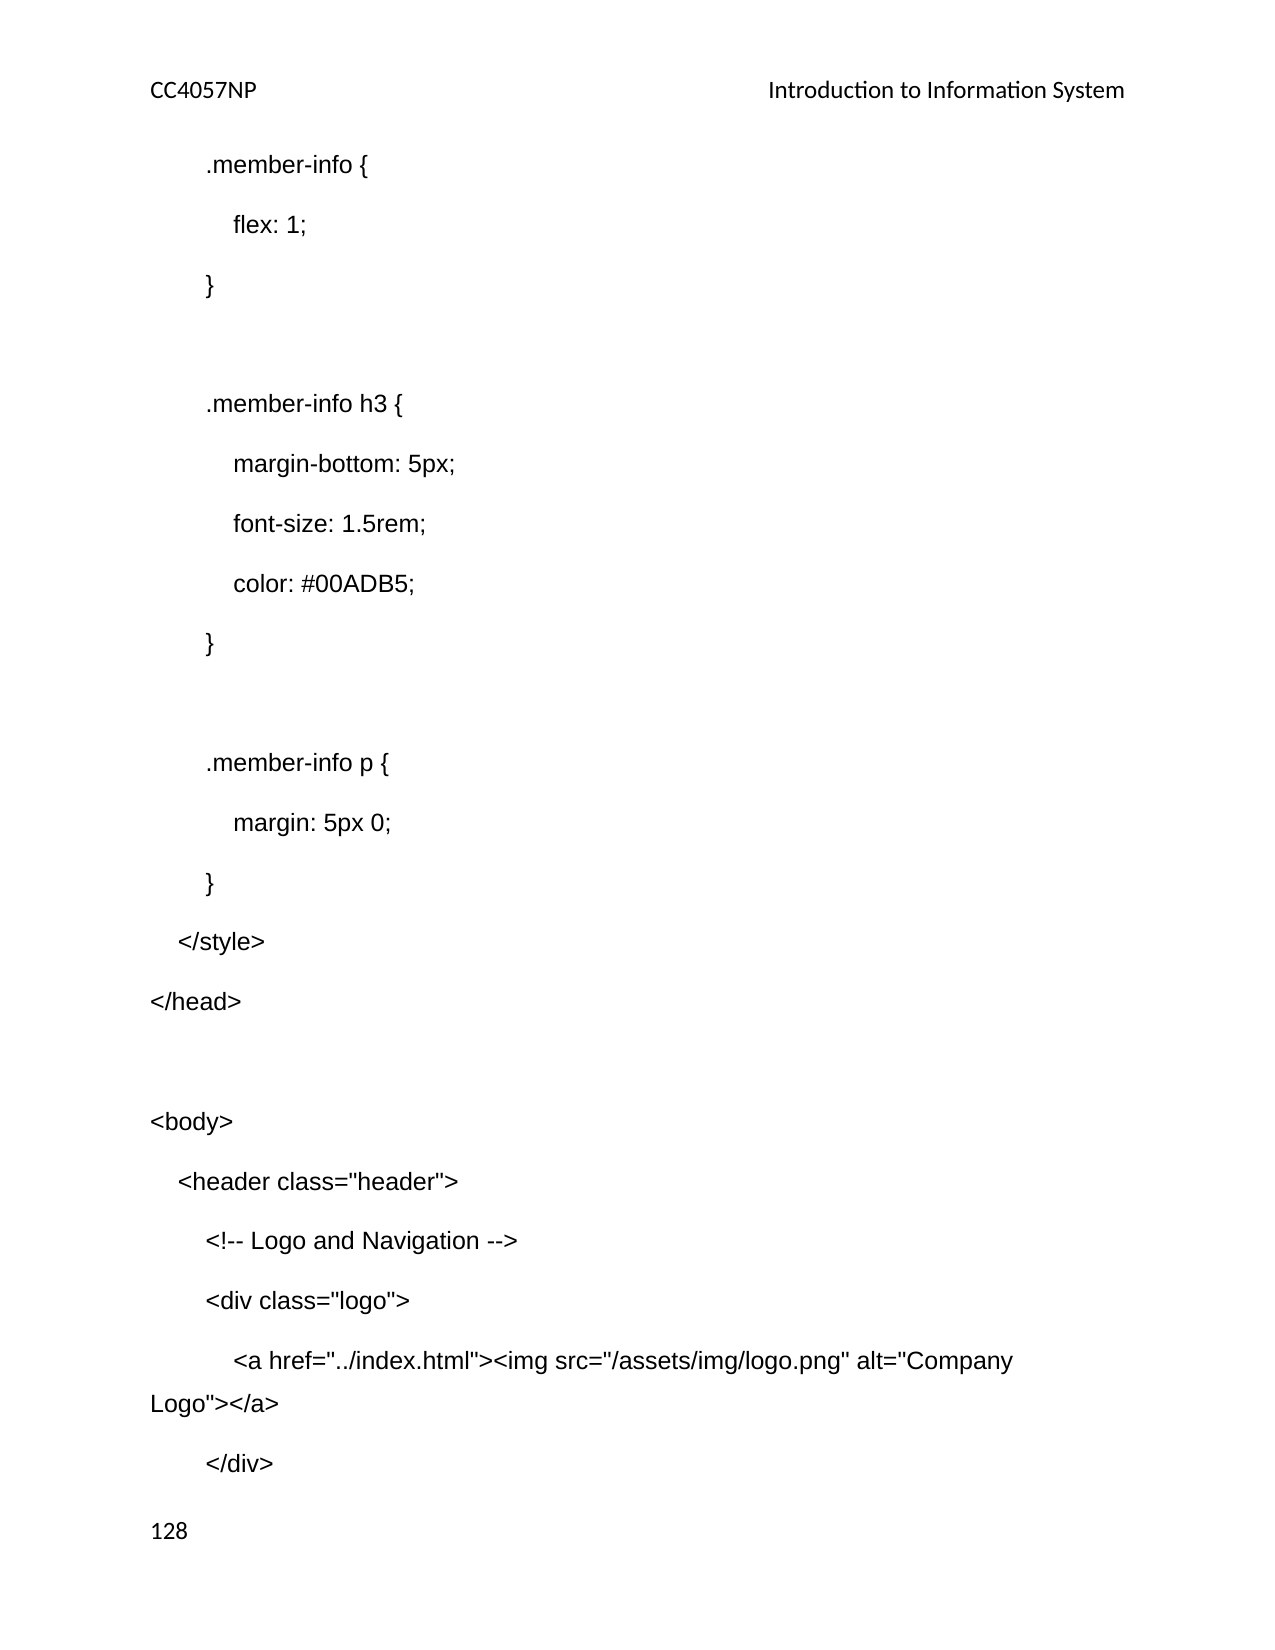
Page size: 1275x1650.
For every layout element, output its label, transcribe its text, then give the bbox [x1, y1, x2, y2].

text color: #00ADB5; [150, 568, 1125, 597]
text <a href="../index.html"><img src="/assets/img/logo.png" alt="Company Logo"></a> [150, 1346, 1125, 1418]
text <body> [150, 1107, 1125, 1135]
text <div class="logo"> [150, 1286, 1125, 1315]
text margin: 5px 0; [150, 808, 1125, 836]
text <header class="header"> [150, 1166, 1125, 1195]
text .member-info h3 { [150, 389, 1125, 418]
text font-size: 1.5rem; [150, 509, 1125, 537]
text </style> [150, 927, 1125, 956]
text } [150, 269, 1125, 298]
text } [150, 867, 1125, 896]
text </head> [150, 987, 1125, 1016]
text } [150, 628, 1125, 657]
text margin-bottom: 5px; [150, 449, 1125, 478]
text flex: 1; [150, 210, 1125, 238]
text .member-info { [150, 150, 1125, 179]
text .member-info p { [150, 748, 1125, 777]
text <!-- Logo and Navigation --> [150, 1226, 1125, 1255]
text </div> [150, 1449, 1125, 1477]
